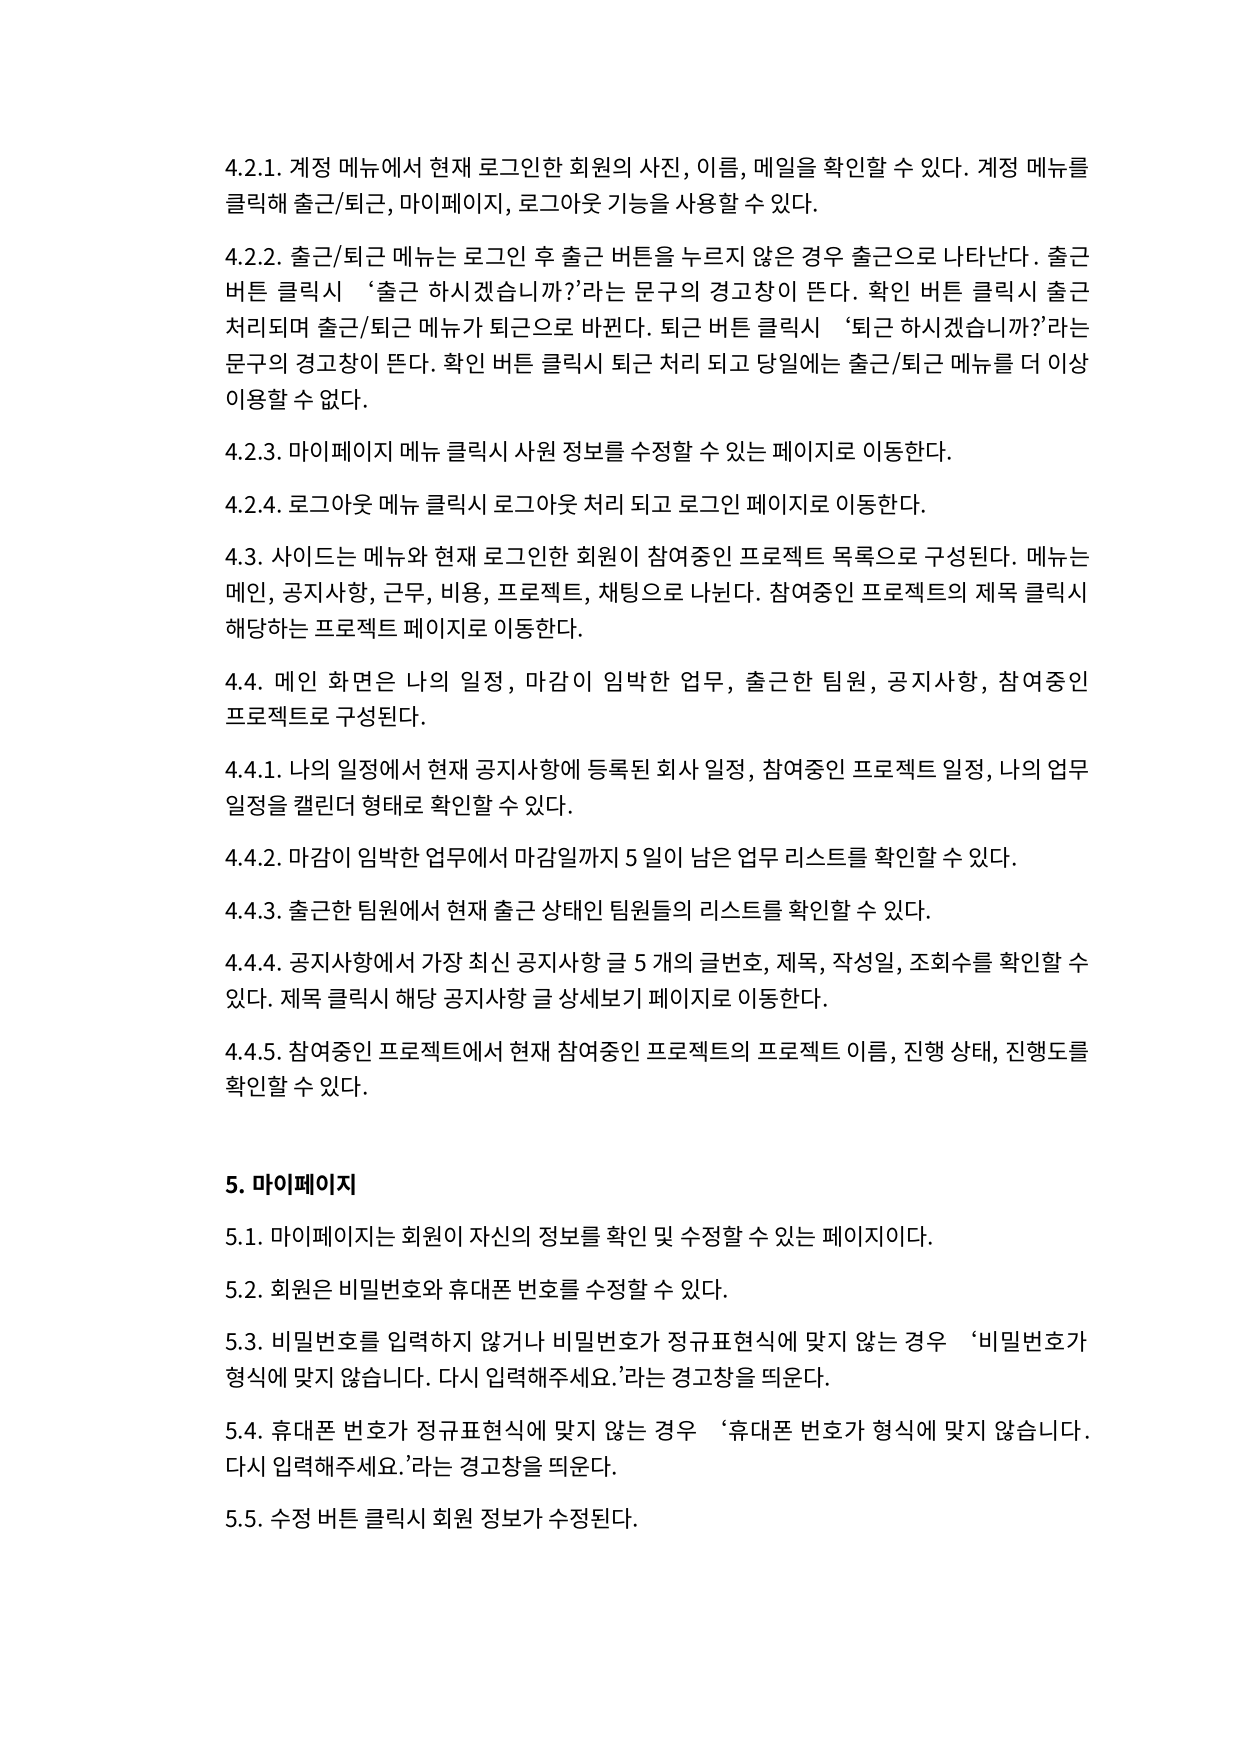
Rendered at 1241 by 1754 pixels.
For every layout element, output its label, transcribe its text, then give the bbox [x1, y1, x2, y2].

text 5.4. 휴대폰 번호가 정규표현식에 맞지 않는 경우 ‘휴대폰 번호가 형식에 맞지 않습니다. 다시 입력해주세요.’라는 경고창을 띄운다. [225, 1413, 1090, 1482]
text 5.1. 마이페이지는 회원이 자신의 정보를 확인 및 수정할 수 있는 페이지이다. [225, 1219, 1090, 1252]
text 4.4.1. 나의 일정에서 현재 공지사항에 등록된 회사 일정, 참여중인 프로젝트 일정, 나의 업무 일정을 캘린더 형태로 확인할 수 있다. [225, 752, 1090, 821]
text 4.2.1. 계정 메뉴에서 현재 로그인한 회원의 사진, 이름, 메일을 확인할 수 있다. 계정 메뉴를 클릭해 출근/퇴근, 마이페이지, 로그아웃 기능을 사용할 수 있다. [225, 150, 1090, 219]
text 4.4.3. 출근한 팀원에서 현재 출근 상태인 팀원들의 리스트를 확인할 수 있다. [150, 892, 1090, 926]
text 4.4.4. 공지사항에서 가장 최신 공지사항 글 5개의 글번호, 제목, 작성일, 조회수를 확인할 수 있다. 제목 클릭시 해당 공지사항 글 상세보기 페이지로 이동한다. [225, 945, 1090, 1014]
text 5.5. 수정 버튼 클릭시 회원 정보가 수정된다. [225, 1501, 1090, 1534]
text 4.3. 사이드는 메뉴와 현재 로그인한 회원이 참여중인 프로젝트 목록으로 구성된다. 메뉴는 메인, 공지사항, 근무, 비용, 프로젝트, 채팅으로 나뉜다. 참여중인 프로젝트의 제목 클릭시 해당하는 프로젝트 페이지로 이동한다. [225, 539, 1090, 644]
text 4.2.3. 마이페이지 메뉴 클릭시 사원 정보를 수정할 수 있는 페이지로 이동한다. [150, 434, 1090, 467]
text 5. 마이페이지 [150, 1167, 1090, 1200]
text 4.4.5. 참여중인 프로젝트에서 현재 참여중인 프로젝트의 프로젝트 이름, 진행 상태, 진행도를 확인할 수 있다. [225, 1033, 1090, 1102]
text 4.4.2. 마감이 임박한 업무에서 마감일까지 5일이 남은 업무 리스트를 확인할 수 있다. [150, 840, 1090, 873]
text 4.2.4. 로그아웃 메뉴 클릭시 로그아웃 처리 되고 로그인 페이지로 이동한다. [150, 487, 1090, 520]
text 5.3. 비밀번호를 입력하지 않거나 비밀번호가 정규표현식에 맞지 않는 경우 ‘비밀번호가 형식에 맞지 않습니다. 다시 입력해주세요.’라는 경고창을 띄운다. [225, 1324, 1090, 1393]
text 5.2. 회원은 비밀번호와 휴대폰 번호를 수정할 수 있다. [225, 1272, 1090, 1305]
text 4.4. 메인 화면은 나의 일정, 마감이 임박한 업무, 출근한 팀원, 공지사항, 참여중인 프로젝트로 구성된다. [225, 663, 1090, 732]
text 4.2.2. 출근/퇴근 메뉴는 로그인 후 출근 버튼을 누르지 않은 경우 출근으로 나타난다. 출근 버튼 클릭시 ‘출근 하시겠습니까?’라는 문구의 경고창이 뜬다. 확인 버튼 클릭시 출근 처리되며 출근/퇴근 메뉴가 퇴근으로 바뀐다. 퇴근 버튼 클릭시 ‘퇴근 하시겠습니까?’라는 문구의 경고창이 뜬다. 확인 버튼 클릭시 퇴근 처리 되고 당일에는 출근/퇴근 메뉴를 더 이상 이용할 수 없다. [225, 238, 1090, 415]
